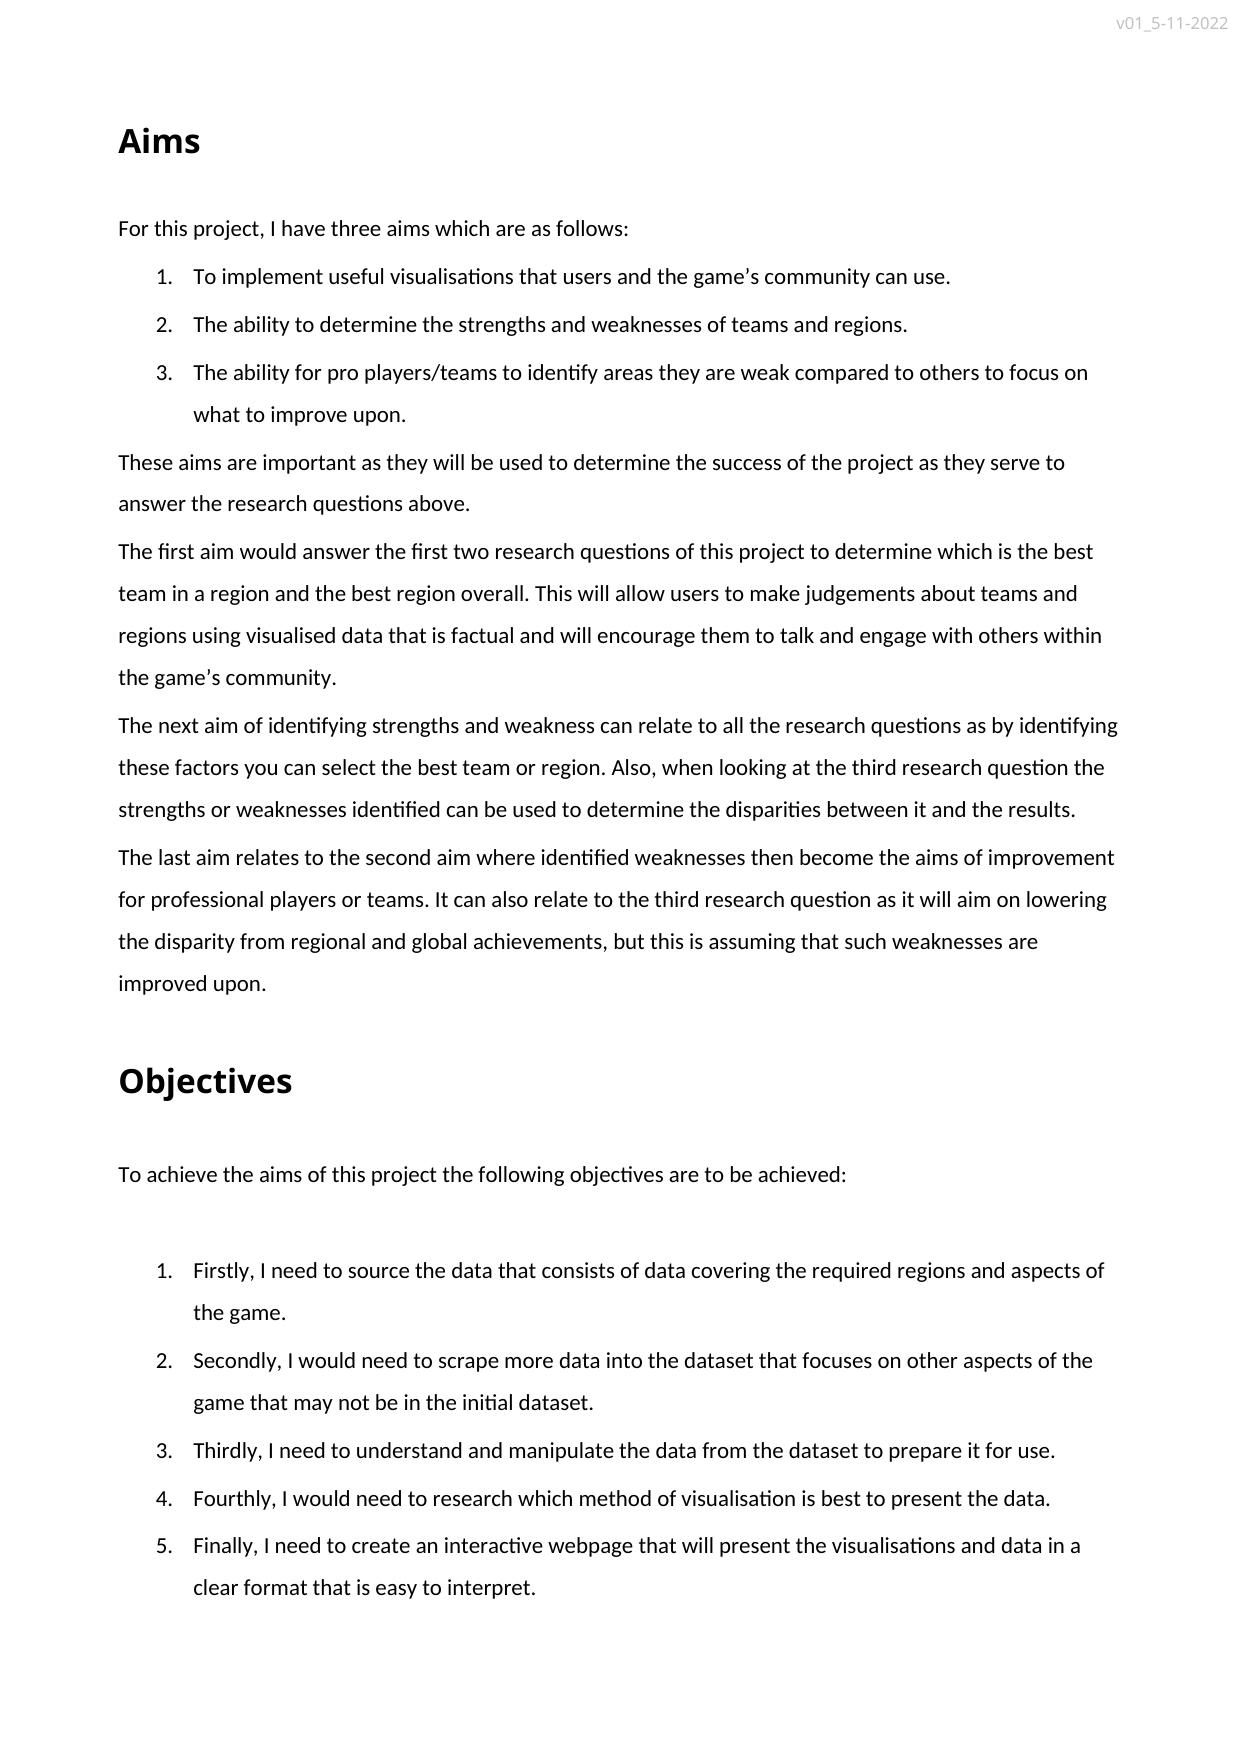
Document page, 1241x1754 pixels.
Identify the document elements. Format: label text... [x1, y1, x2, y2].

text To achieve the aims of this project the following objectives are to be achieved: [118, 1161, 1122, 1189]
text For this project, I have three aims which are as follows: [118, 214, 1122, 242]
list Secondly, I would need to scrape more data into the dataset that focuses on other aspects of the game that may not be in the initial dataset. [156, 1346, 1122, 1416]
list Thirdly, I need to understand and manipulate the data from the dataset to prepare it for use. [156, 1436, 1122, 1464]
list The ability to determine the strengths and weaknesses of teams and regions. [156, 310, 1122, 338]
text The first aim would answer the first two research questions of this project to determine which is the best team in a region and the best region overall. This will allow users to make judgements about teams and regions using visualised data that is factual and will encourage them to talk and engage with others within the game’s community. [118, 537, 1122, 691]
text The last aim relates to the second aim where identified weaknesses then become the aims of improvement for professional players or teams. It can also relate to the third research question as it will aim on lowering the disparity from regional and global achievements, but this is assuming that such weaknesses are improved upon. [118, 843, 1122, 997]
text The next aim of identifying strengths and weakness can relate to all the research questions as by identifying these factors you can select the best team or region. Also, when looking at the third research question the strengths or weaknesses identified can be used to determine the disparities between it and the results. [118, 711, 1122, 823]
list The ability for pro players/teams to identify areas they are weak compared to others to focus on what to improve upon. [156, 358, 1122, 428]
list To implement useful visualisations that users and the game’s community can use. [156, 262, 1122, 290]
list Finally, I need to create an interactive webpage that will present the visualisations and data in a clear format that is easy to interpret. [156, 1531, 1122, 1601]
list Fourthly, I would need to research which method of visualisation is best to present the data. [156, 1484, 1122, 1512]
subtitle Aims [118, 118, 1122, 163]
text These aims are important as they will be used to determine the success of the project as they serve to answer the research questions above. [118, 448, 1122, 518]
subtitle Objectives [118, 1058, 1122, 1103]
list Firstly, I need to source the data that consists of data covering the required regions and aspects of the game. [156, 1256, 1122, 1326]
